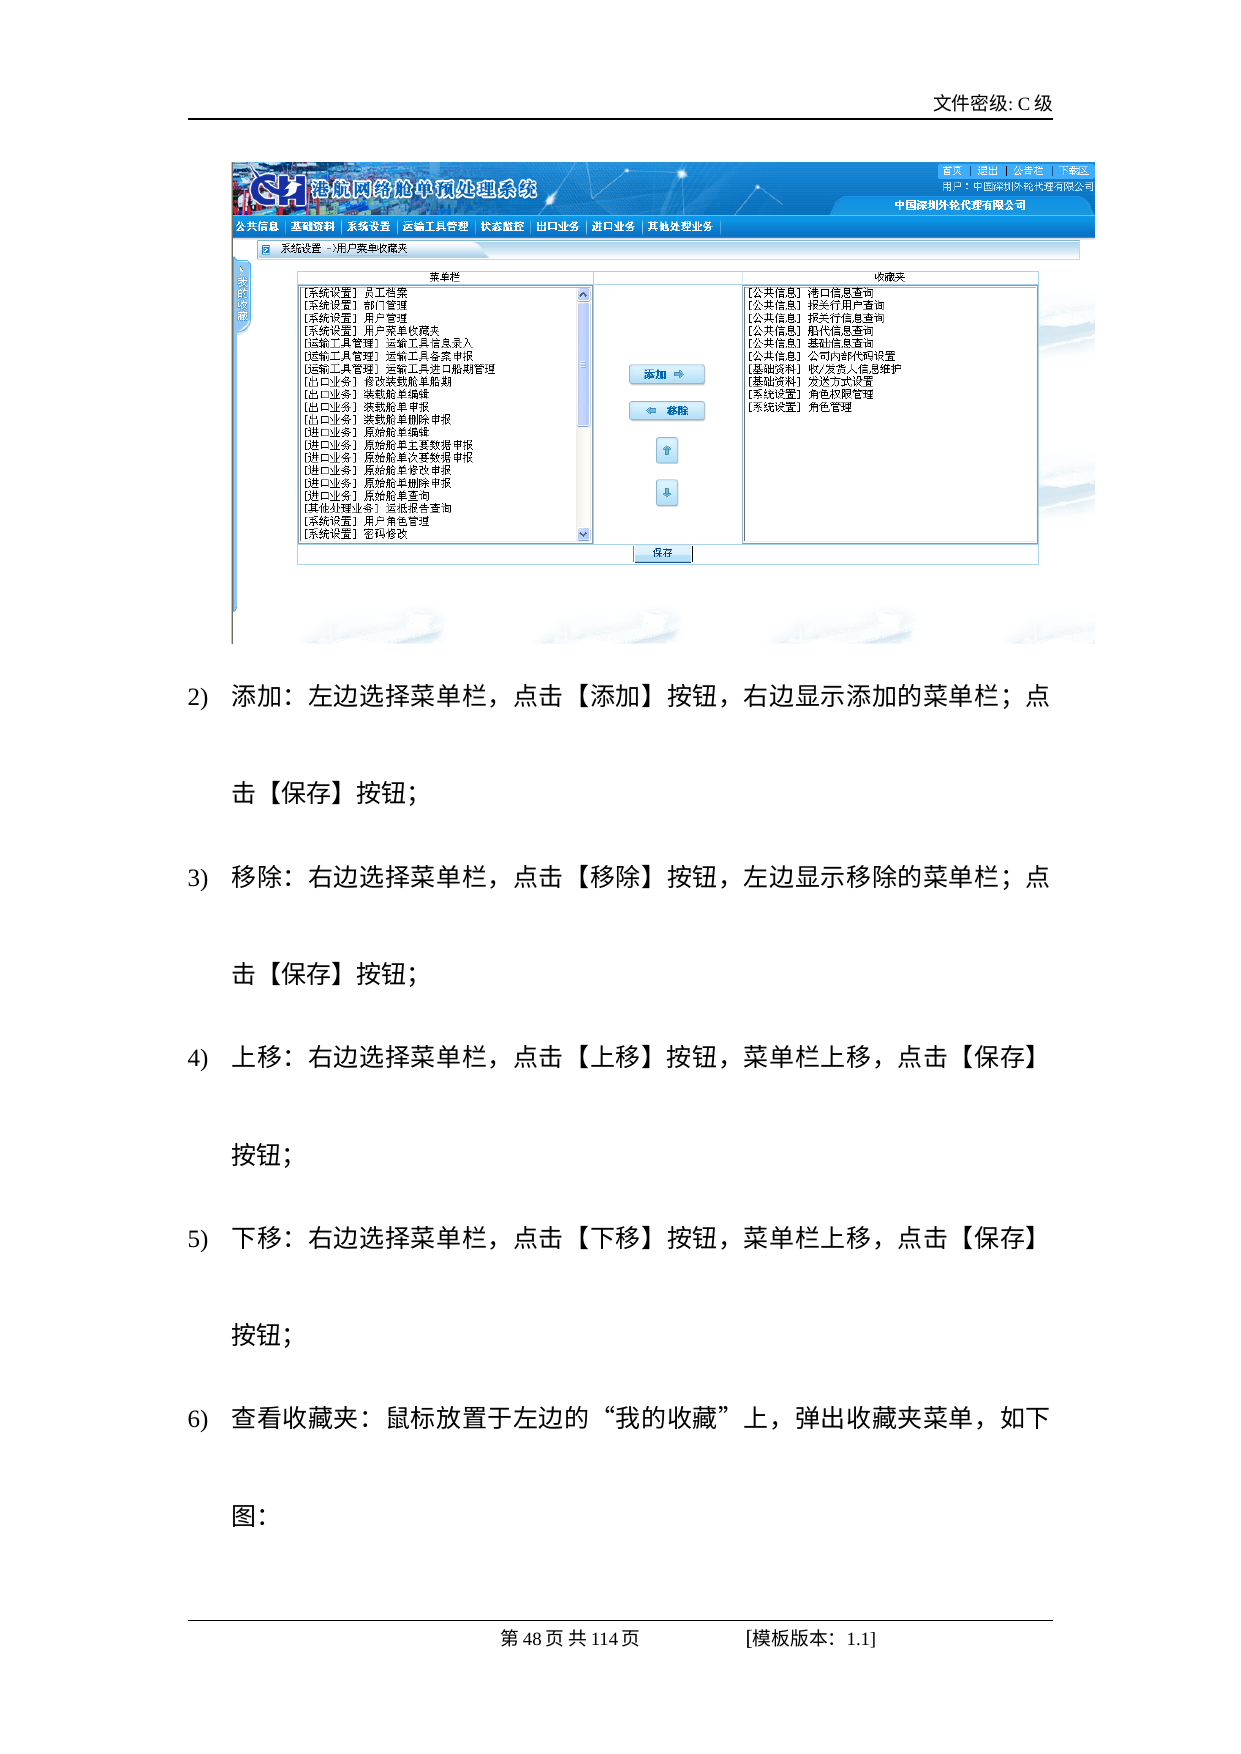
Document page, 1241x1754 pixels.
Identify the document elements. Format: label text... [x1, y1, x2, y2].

list 上移：右边选择菜单栏，点击【上移】按钮，菜单栏上移，点击【保存】按钮； [187, 1023, 1053, 1186]
list 查看收藏夹：鼠标放置于左边的“我的收藏”上，弹出收藏夹菜单，如下图： [187, 1384, 1053, 1547]
list 移除：右边选择菜单栏，点击【移除】按钮，左边显示移除的菜单栏；点击【保存】按钮； [187, 843, 1053, 1005]
list 添加：左边选择菜单栏，点击【添加】按钮，右边显示添加的菜单栏；点击【保存】按钮； [187, 662, 1053, 824]
list 下移：右边选择菜单栏，点击【下移】按钮，菜单栏上移，点击【保存】按钮； [187, 1204, 1053, 1366]
picture [231, 162, 1096, 644]
